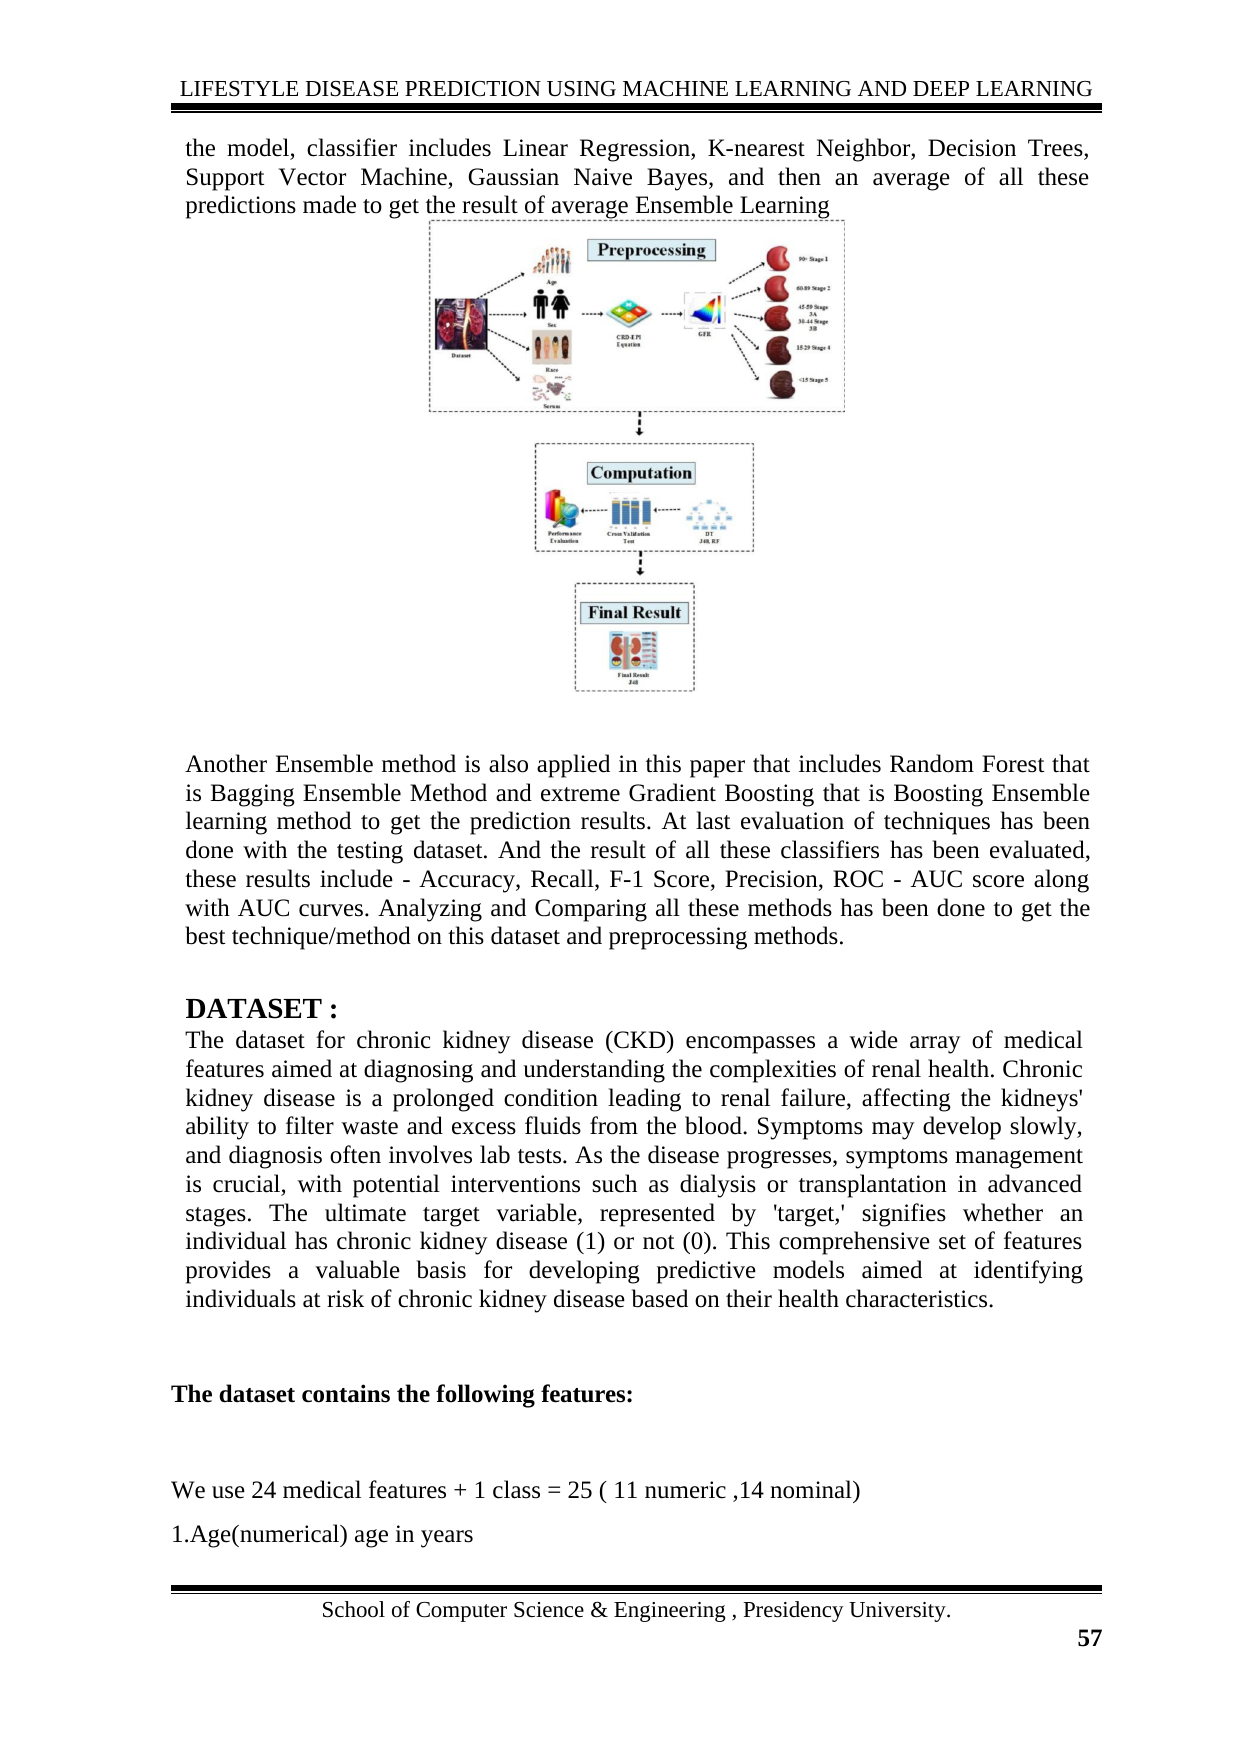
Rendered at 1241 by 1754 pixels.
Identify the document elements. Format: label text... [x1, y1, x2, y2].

subtitle DATASET : [171, 991, 1036, 1024]
picture [428, 219, 845, 692]
text We use 24 medical features + 1 class = 25 ( 11 numeric ,14 nominal) [171, 1476, 1102, 1504]
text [185, 133, 1090, 219]
text Another Ensemble method is also applied in this paper that includes Random Forest that is Bagging Ensemble Method and extreme Gradient Boosting that is Boosting Ensemble learning method to get the prediction results. At last evaluation of techniques has been done with the testing dataset. And the result of all these classifiers has been evaluated, these results include - Accuracy, Recall, F-1 Score, Precision, ROC - AUC score along with AUC curves. Analyzing and Comparing all these methods has been done to get the best technique/method on this dataset and preprocessing methods. [185, 749, 1091, 950]
text 1.Age(numerical) age in years [171, 1519, 1102, 1547]
text The dataset for chronic kidney disease (CKD) encompasses a wide array of medical features aimed at diagnosing and understanding the complexities of renal health. Chronic kidney disease is a prolonged condition leading to renal failure, affecting the kidneys' ability to filter waste and excess fluids from the blood. Symptoms may develop slowly, and diagnosis often involves lab tests. As the disease progresses, symptoms management is crucial, with potential interventions such as dialysis or transplantation in advanced stages. The ultimate target variable, represented by 'target,' signifies whether an individual has chronic kidney disease (1) or not (0). This comprehensive set of features provides a valuable basis for developing predictive models aimed at identifying individuals at risk of chronic kidney disease based on their health characteristics. [185, 1025, 1084, 1313]
text The dataset contains the following features: [171, 1375, 1102, 1409]
